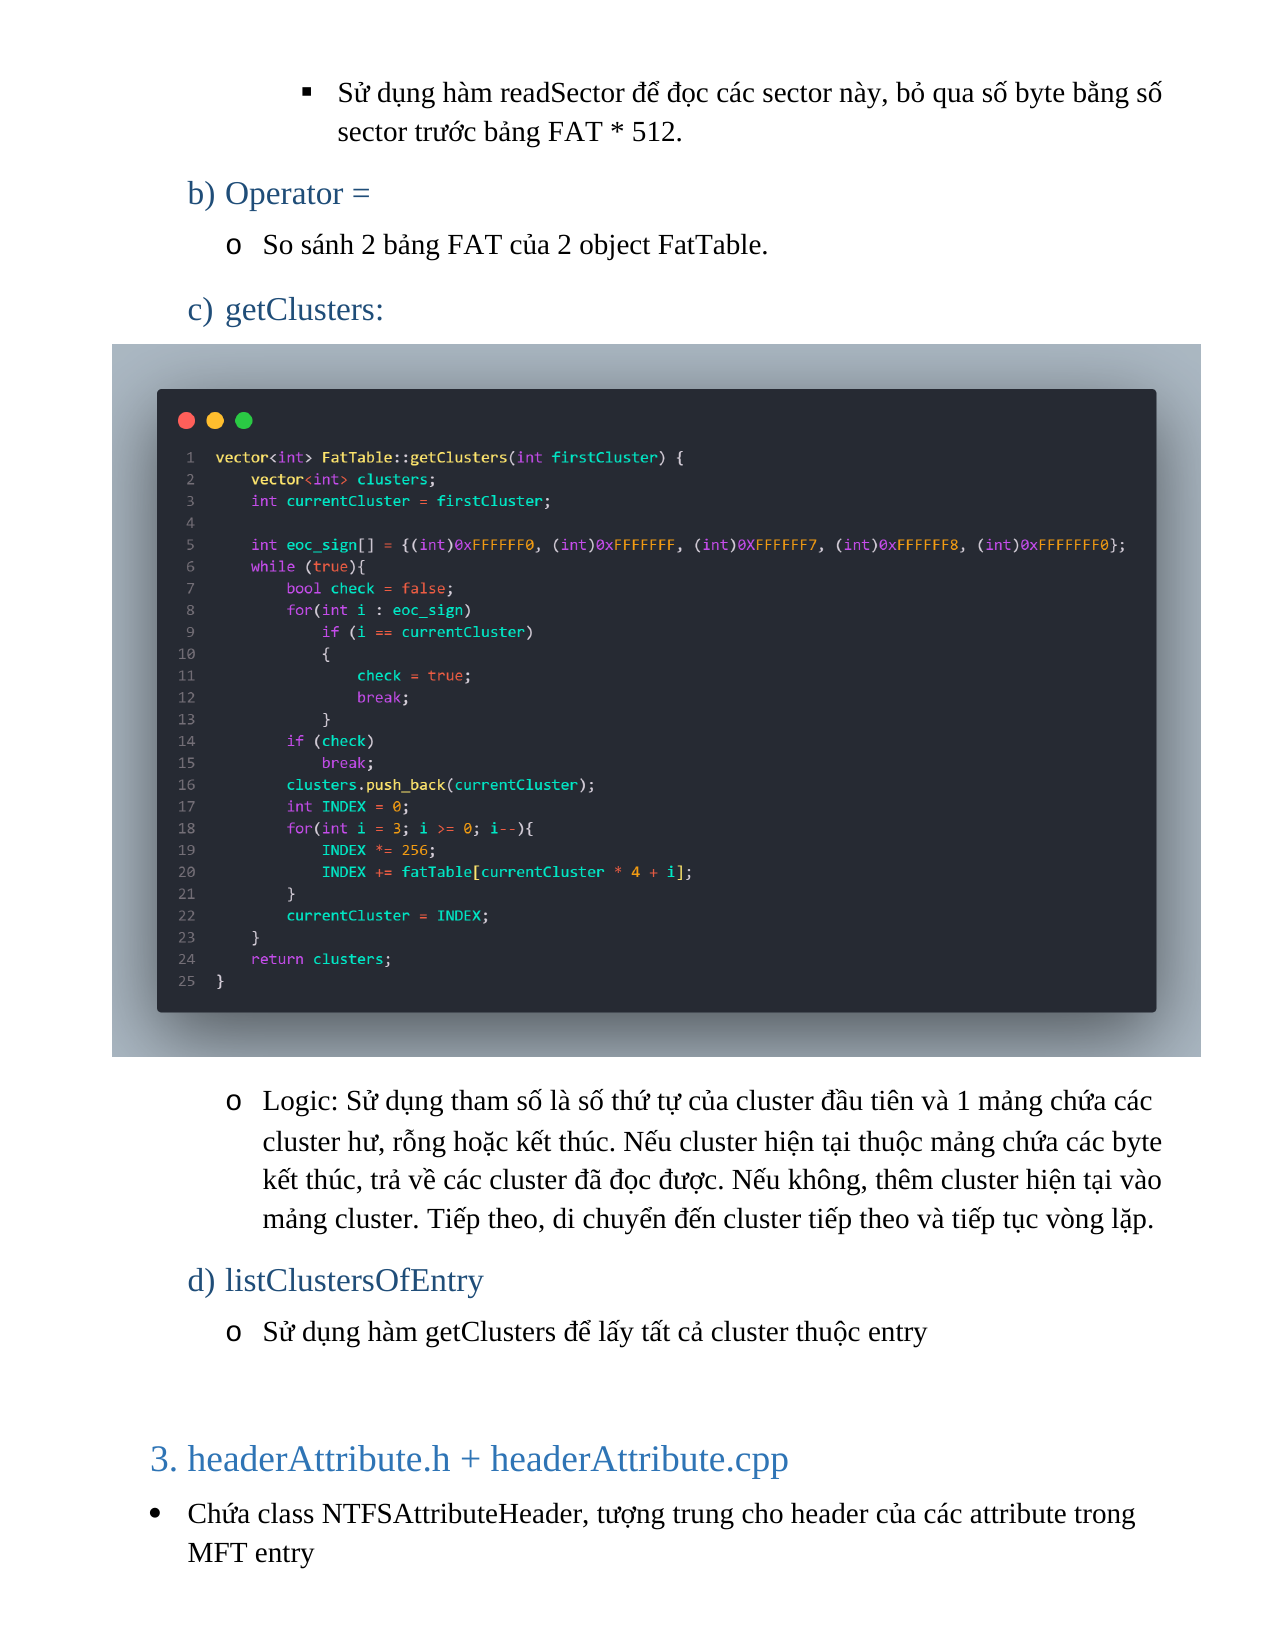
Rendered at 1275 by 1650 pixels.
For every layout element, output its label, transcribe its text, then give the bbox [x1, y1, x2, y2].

subtitle headerAttribute.h + headerAttribute.cpp [150, 1436, 1200, 1479]
subtitle Operator = [187, 173, 1200, 211]
list Sử dụng hàm readSector để đọc các sector này, bỏ qua số byte bằng số sector trước bảng FAT * 512. [300, 75, 1200, 147]
picture [112, 344, 1201, 1057]
list Sử dụng hàm getClusters để lấy tất cả cluster thuộc entry [225, 1314, 1200, 1351]
subtitle listClustersOfEntry [187, 1260, 1200, 1298]
list So sánh 2 bảng FAT của 2 object FatTable. [225, 227, 1200, 263]
subtitle getClusters: [187, 290, 1200, 328]
list Chứa class NTFSAttributeHeader, tượng trung cho header của các attribute trong MFT entry [150, 1496, 1200, 1568]
list Logic: Sử dụng tham số là số thứ tự của cluster đầu tiên và 1 mảng chứa các cluster hư, rỗng hoặc kết thúc. Nếu cluster hiện tại thuộc mảng chứa các byte kết thúc, trả về các cluster đã đọc được. Nếu không, thêm cluster hiện tại vào mảng cluster. Tiếp theo, di chuyển đến cluster tiếp theo và tiếp tục vòng lặp. [225, 1083, 1200, 1234]
